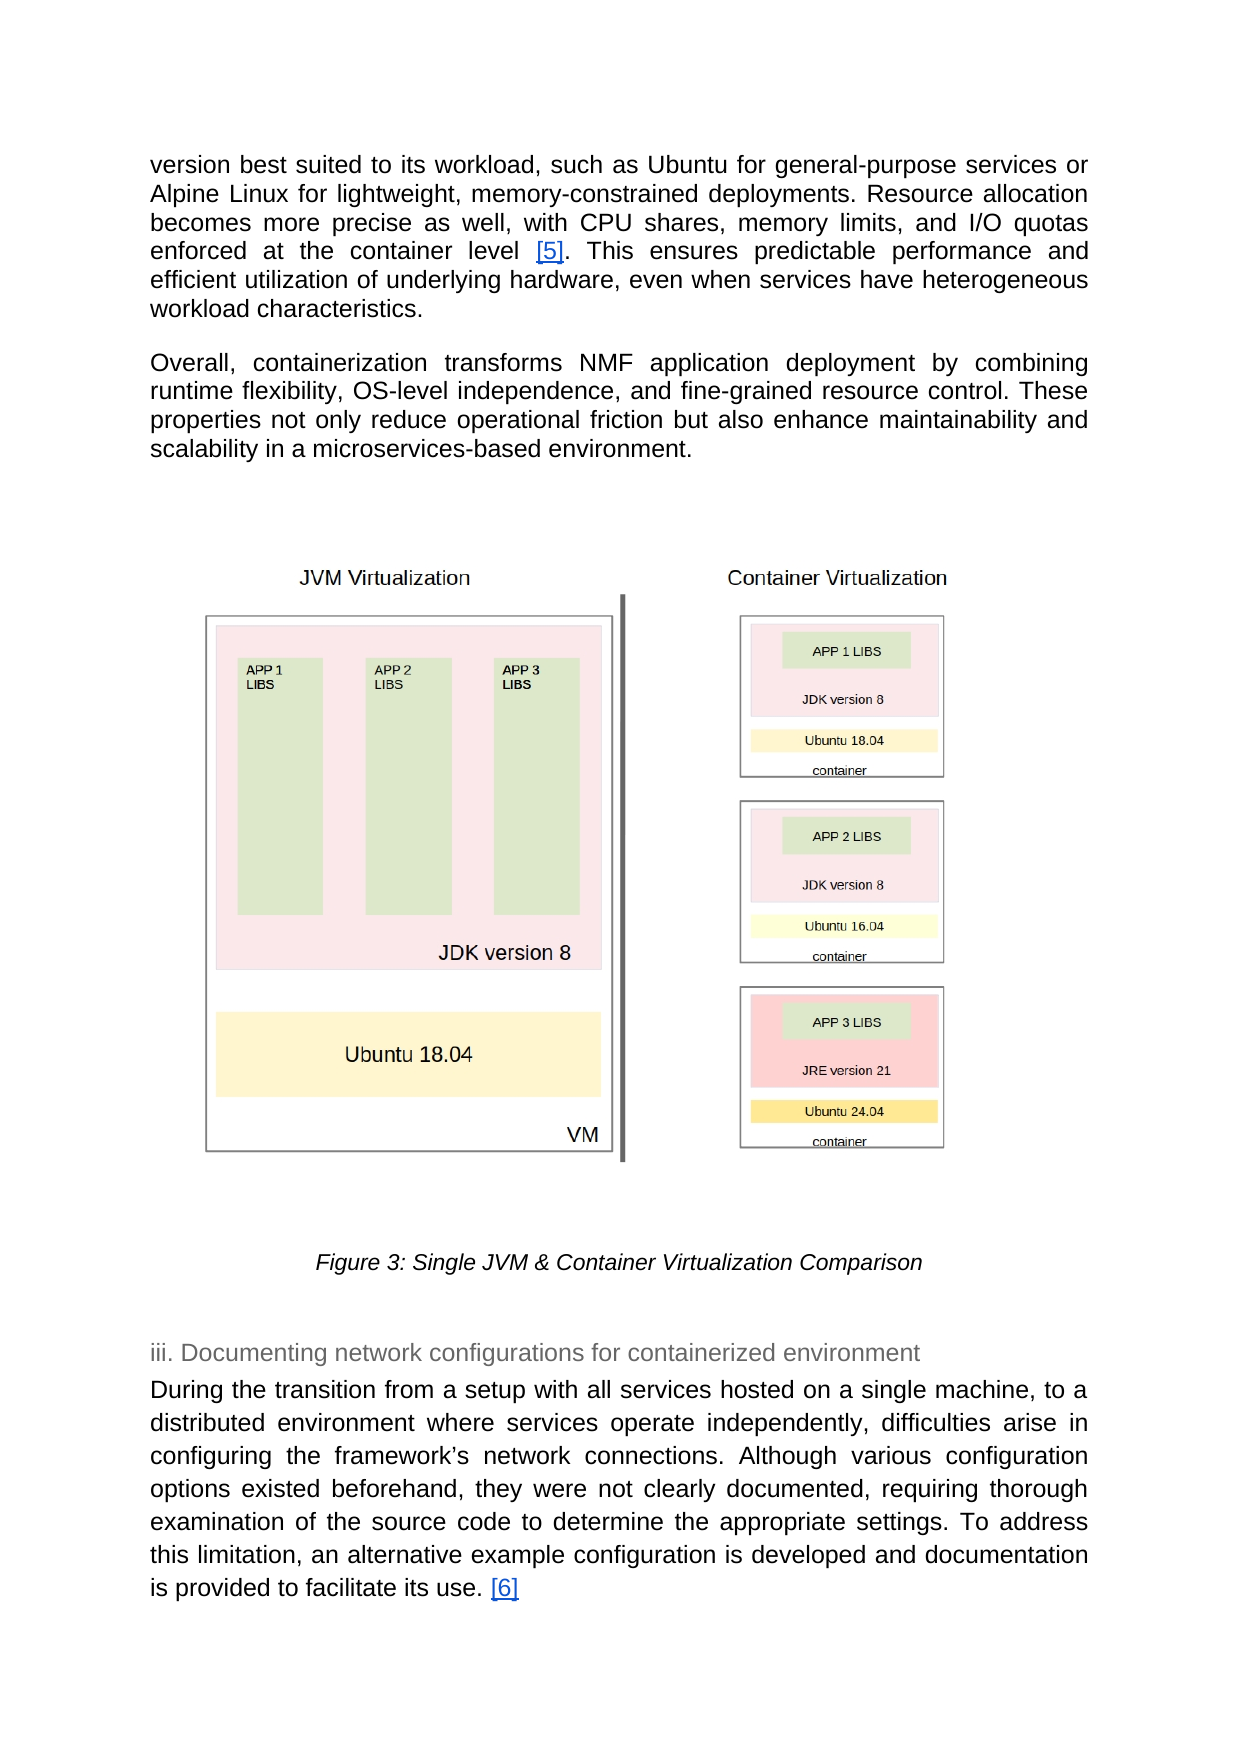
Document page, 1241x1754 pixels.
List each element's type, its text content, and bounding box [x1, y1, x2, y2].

text Figure 3: Single JVM & Container Virtualization Comparison [150, 1249, 1090, 1275]
text During the transition from a setup with all services hosted on a single machine, to a distributed environment where services operate independently, difficulties arise in configuring the framework’s network connections. Although various configuration options existed beforehand, they were not clearly documented, requiring thorough examination of the source code to determine the appropriate settings. To address this limitation, an alternative example configuration is developed and documentation is provided to facilitate its use. [6] [150, 1375, 1090, 1602]
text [150, 150, 1090, 322]
subtitle iii. Documenting network configurations for containerized environment [150, 1338, 1090, 1367]
text Overall, containerization transforms NMF application deployment by combining runtime flexibility, OS-level independence, and fine-grained resource control. These properties not only reduce operational friction but also enhance maintainability and scalability in a microservices-based environment. [150, 347, 1090, 462]
picture [150, 517, 1091, 1245]
